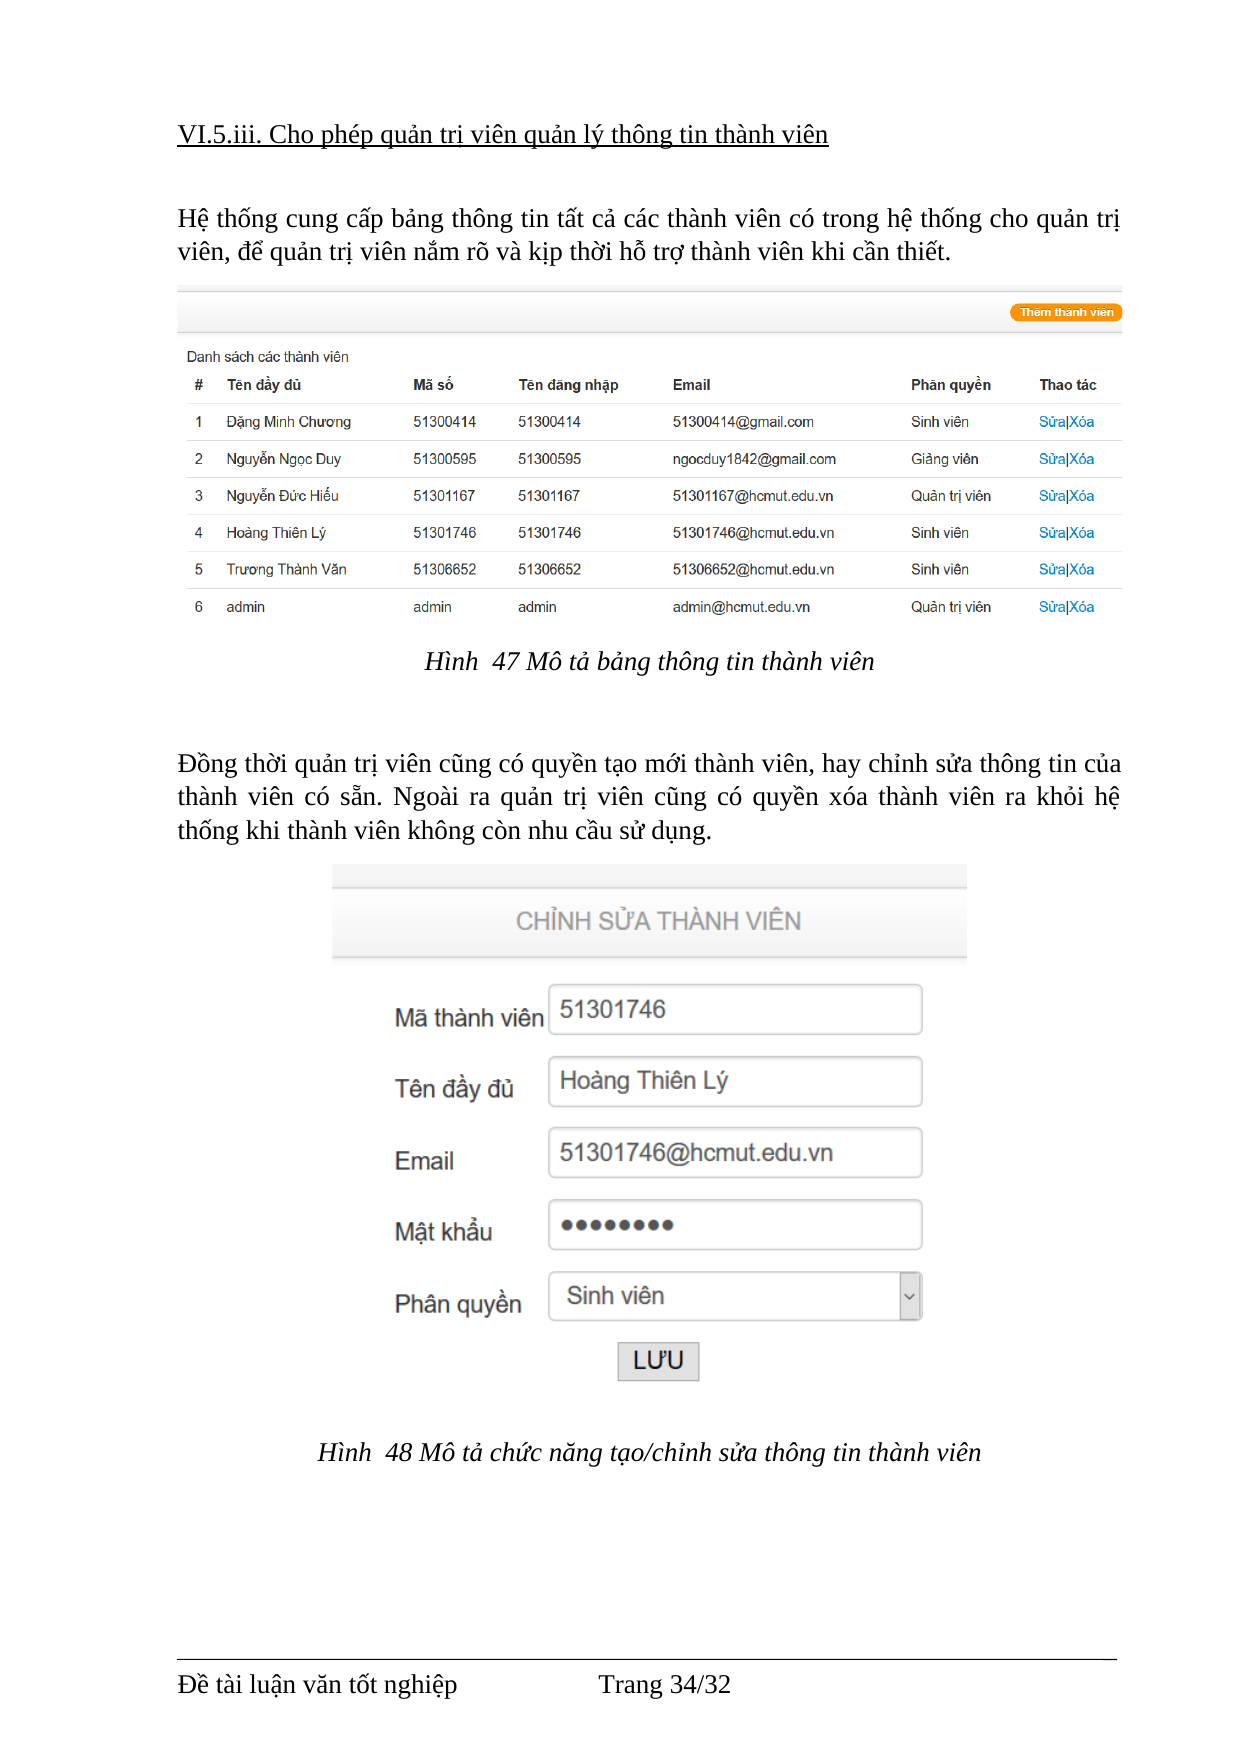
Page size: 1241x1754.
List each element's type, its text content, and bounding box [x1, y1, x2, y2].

text Đồng thời quản trị viên cũng có quyền tạo mới thành viên, hay chỉnh sửa thông tin của thành viên có sẵn. Ngoài ra quản trị viên cũng có quyền xóa thành viên ra khỏi hệ thống khi thành viên không còn nhu cầu sử dụng. [177, 747, 1122, 845]
picture [177, 285, 1123, 626]
picture [332, 864, 967, 1418]
text Hình 47 Mô tả bảng thông tin thành viên [177, 645, 1122, 676]
text Hệ thống cung cấp bảng thông tin tất cả các thành viên có trong hệ thống cho quản trị viên, để quản trị viên nắm rõ và kịp thời hỗ trợ thành viên khi cần thiết. [177, 202, 1122, 267]
subtitle VI.5.iii. Cho phép quản trị viên quản lý thông tin thành viên [177, 118, 1122, 149]
